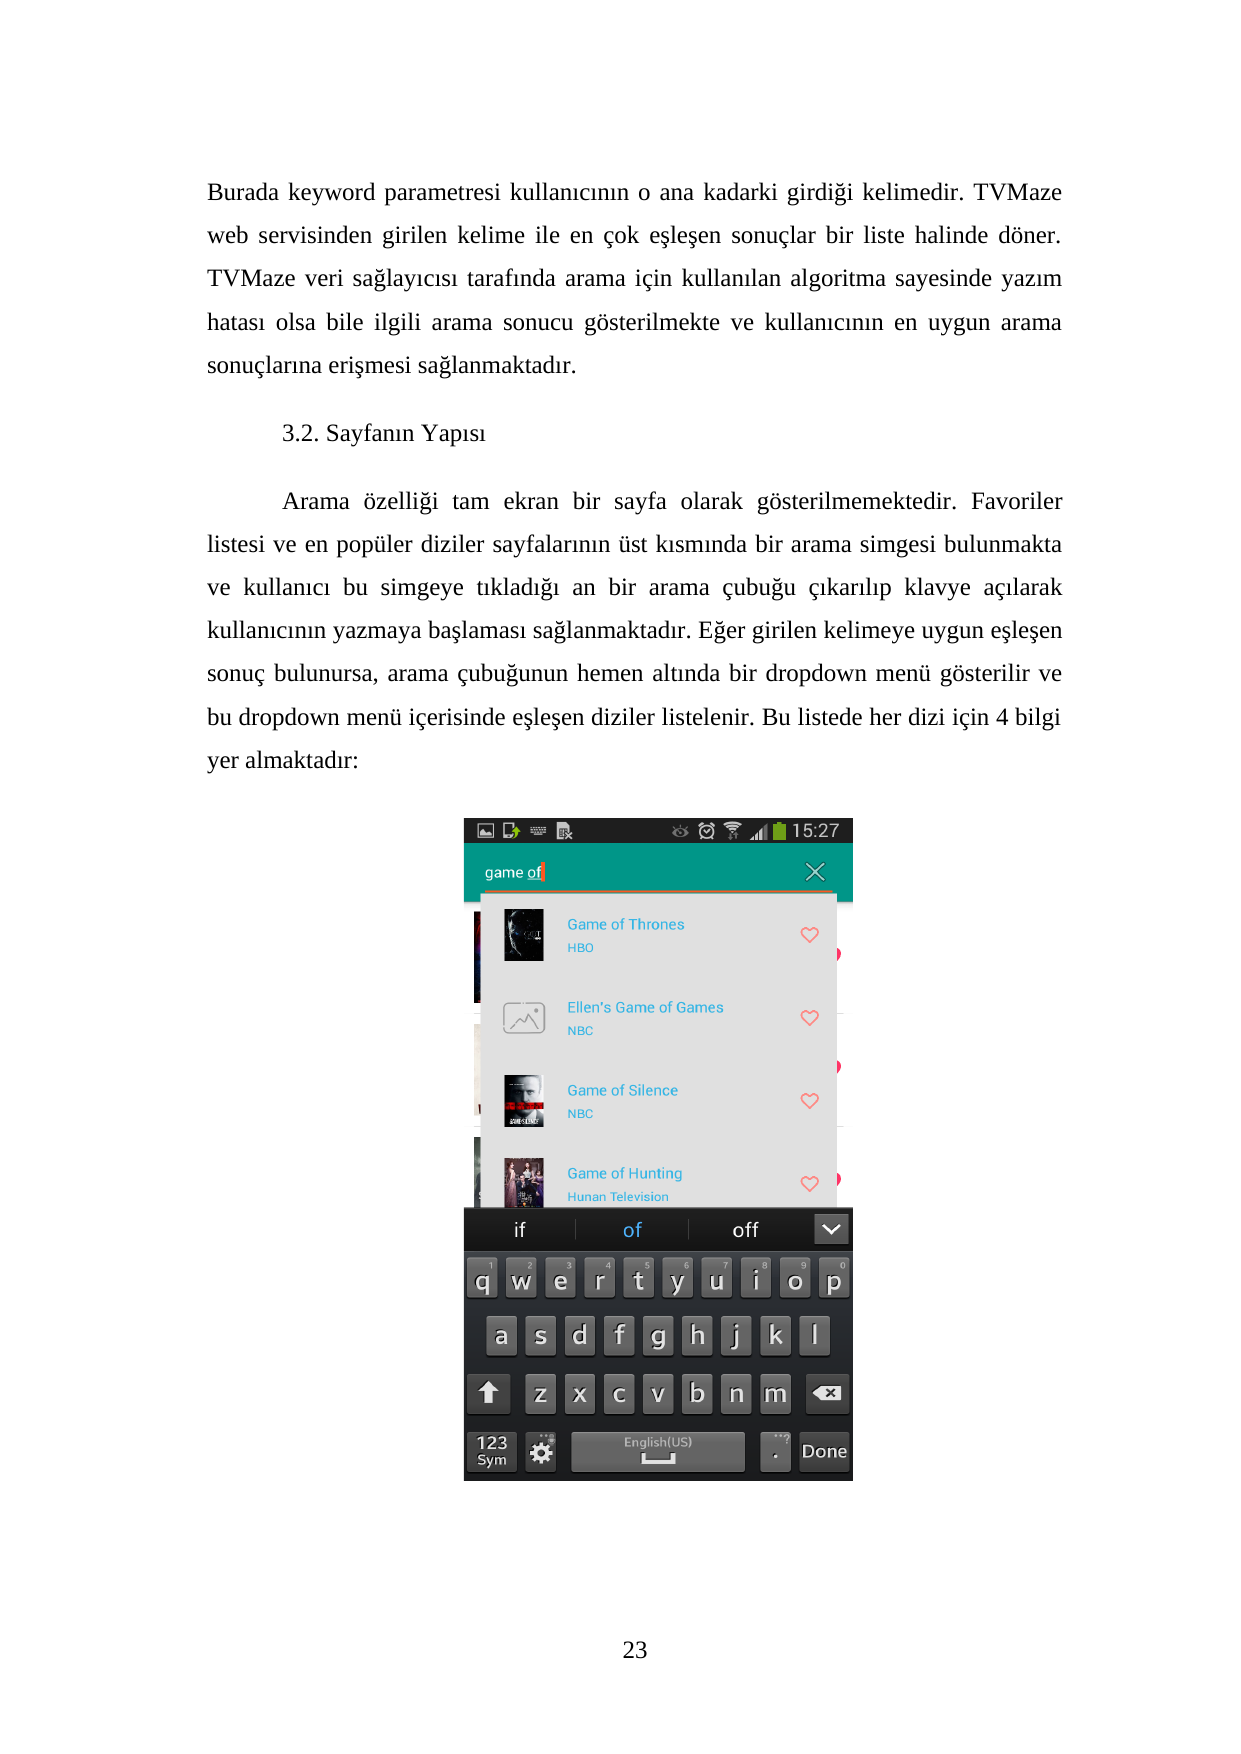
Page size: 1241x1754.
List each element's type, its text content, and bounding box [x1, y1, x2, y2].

text Arama özelliği tam ekran bir sayfa olarak gösterilmemektedir. Favoriler listesi ve en popüler diziler sayfalarının üst kısmında bir arama simgesi bulunmakta ve kullanıcı bu simgeye tıkladığı an bir arama çubuğu çıkarılıp klavye açılarak kullanıcının yazmaya başlaması sağlanmaktadır. Eğer girilen kelimeye uygun eşleşen sonuç bulunursa, arama çubuğunun hemen altında bir dropdown menü gösterilir ve bu dropdown menü içerisinde eşleşen diziler listelenir. Bu listede her dizi için 4 bilgi yer almaktadır: [207, 486, 1063, 773]
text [207, 177, 1063, 378]
text 3.2. Sayfanın Yapısı [207, 418, 1063, 447]
picture [463, 818, 853, 1481]
